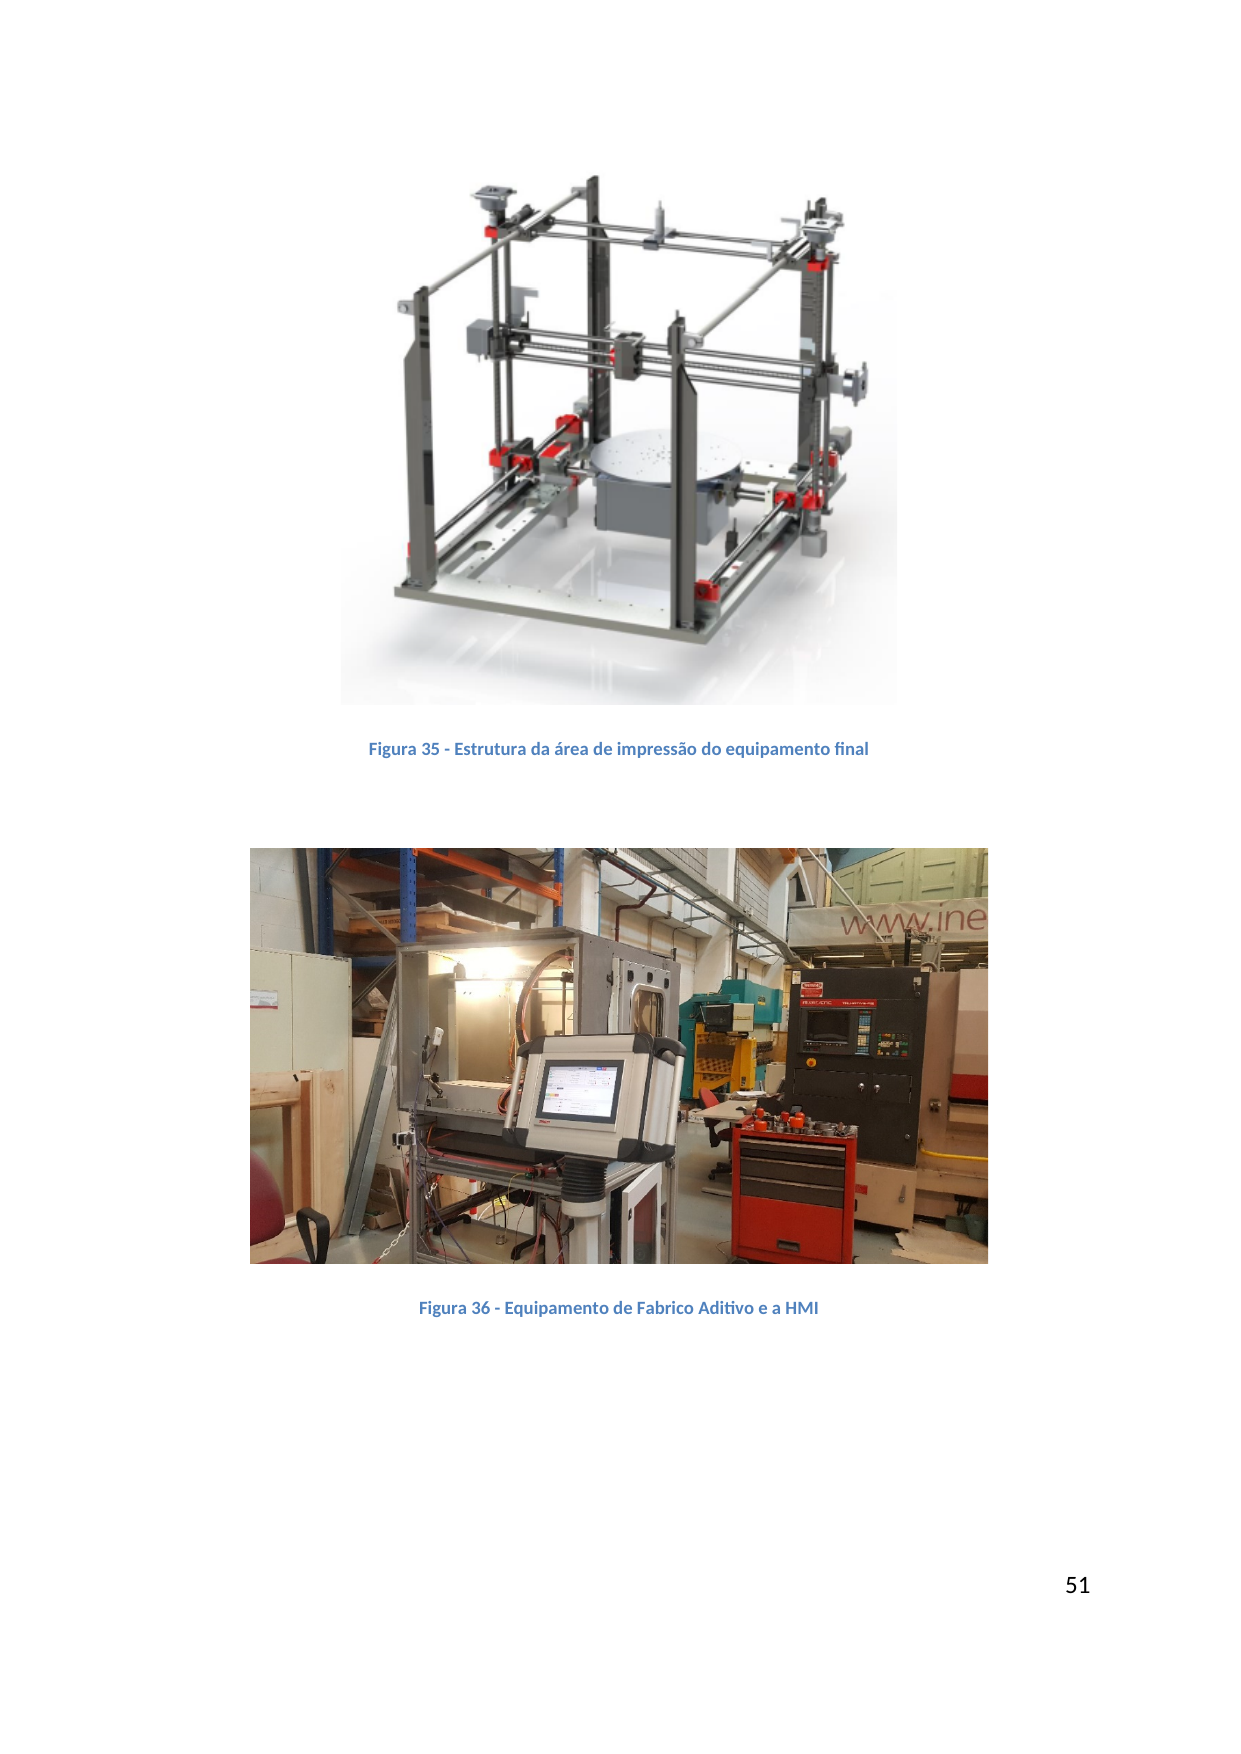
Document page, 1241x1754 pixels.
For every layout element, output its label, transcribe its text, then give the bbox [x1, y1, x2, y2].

picture [250, 848, 989, 1264]
picture [340, 150, 898, 705]
